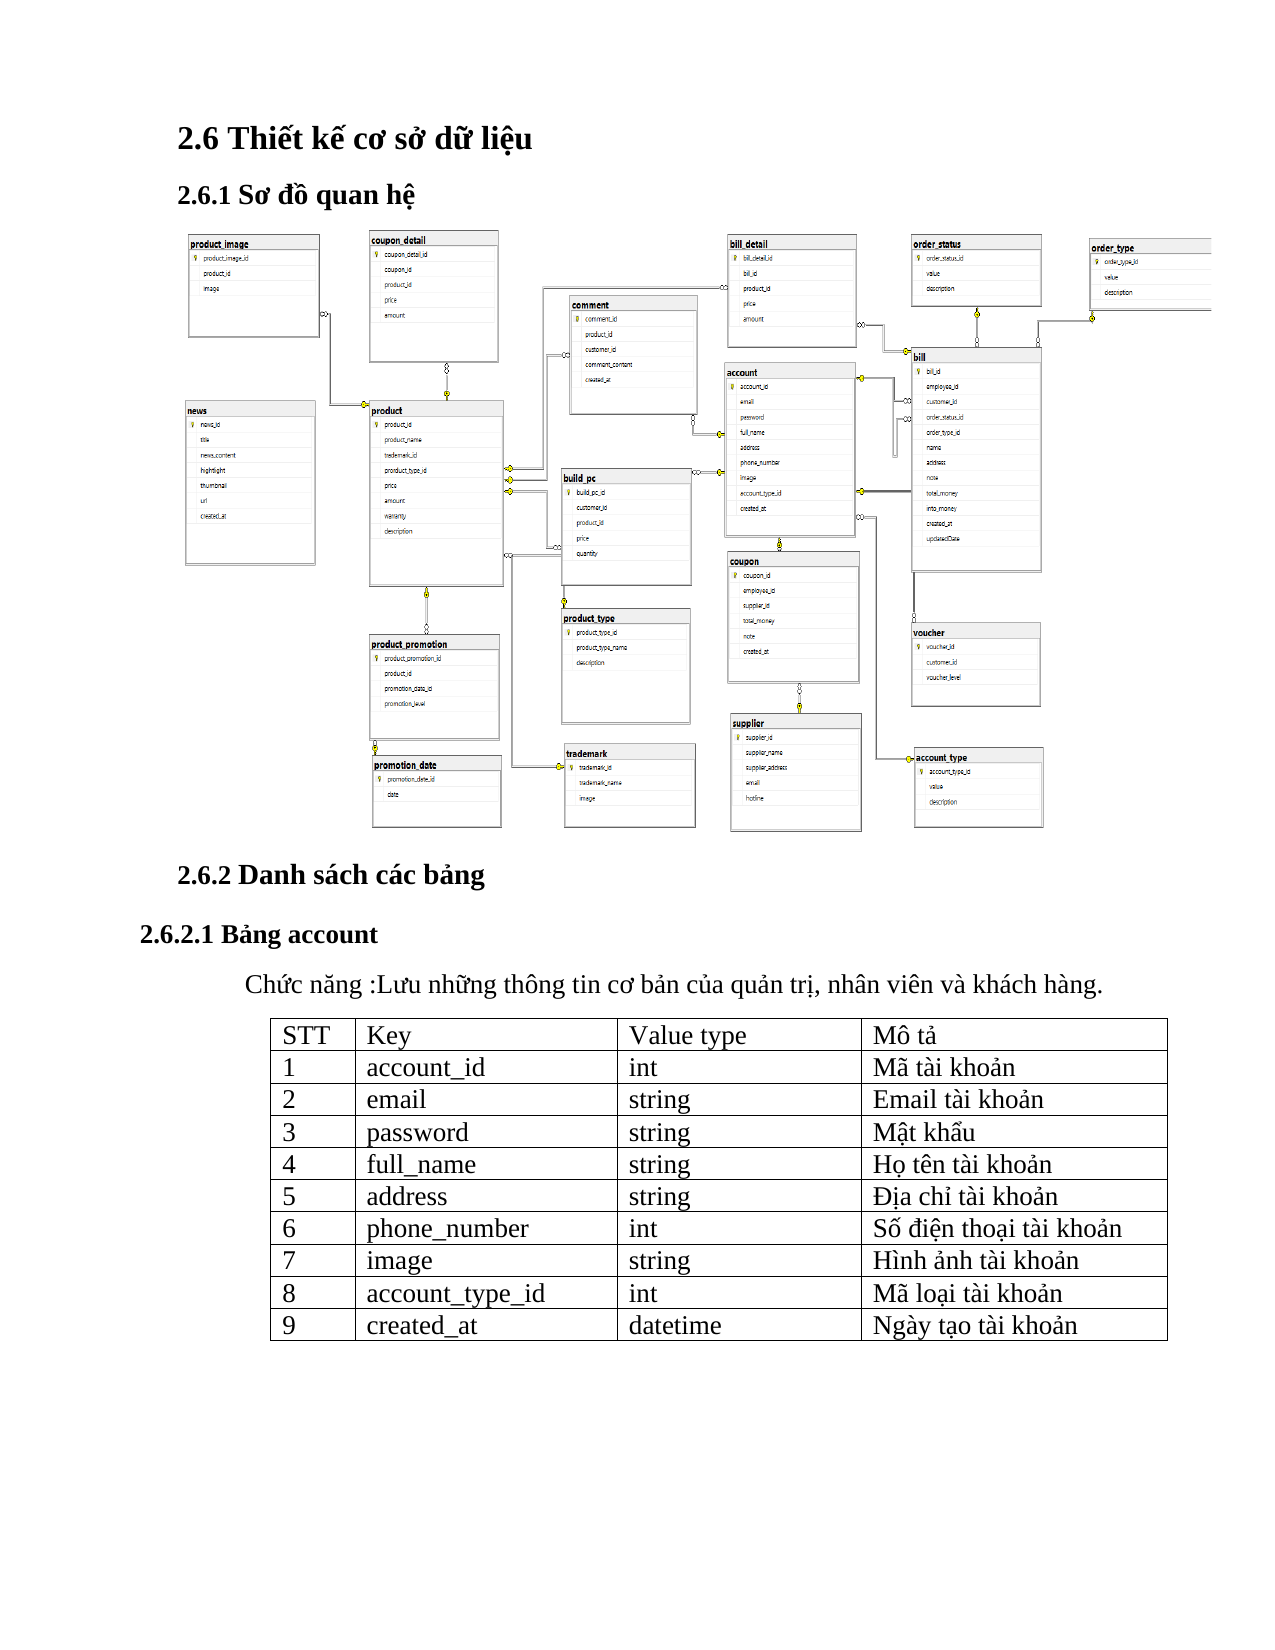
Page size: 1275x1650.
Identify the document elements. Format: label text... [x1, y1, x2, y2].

table_cell 2 [271, 1084, 355, 1115]
subtitle Bảng account [139, 918, 1156, 950]
table_cell int [618, 1212, 861, 1243]
table_cell 3 [271, 1116, 355, 1147]
table_cell 9 [271, 1309, 355, 1340]
table_cell Hình ảnh tài khoản [862, 1245, 1167, 1276]
table_cell phone_number [356, 1212, 617, 1243]
table_cell int [618, 1277, 861, 1308]
table_cell Mã loại tài khoản [862, 1277, 1167, 1308]
table_cell string [618, 1148, 861, 1179]
table_cell Họ tên tài khoản [862, 1148, 1167, 1179]
table_cell datetime [618, 1309, 861, 1340]
table_cell string [618, 1245, 861, 1276]
subtitle Thiết kế cơ sở dữ liệu [177, 118, 1156, 157]
table_cell address [356, 1180, 617, 1211]
picture [177, 229, 1212, 839]
table_cell account_id [356, 1051, 617, 1082]
table_cell string [618, 1116, 861, 1147]
table_header Value type [618, 1019, 861, 1050]
table_cell string [618, 1084, 861, 1115]
table_cell password [356, 1116, 617, 1147]
table_cell 7 [271, 1245, 355, 1276]
table_cell Số điện thoại tài khoản [862, 1212, 1167, 1243]
table_cell Địa chỉ tài khoản [862, 1180, 1167, 1211]
table_cell Mã tài khoản [862, 1051, 1167, 1082]
table_cell Email tài khoản [862, 1084, 1167, 1115]
subtitle Danh sách các bảng [177, 857, 1156, 891]
table_cell 8 [271, 1277, 355, 1308]
table_cell full_name [356, 1148, 617, 1179]
table_cell Ngày tạo tài khoản [862, 1309, 1167, 1340]
table_cell 6 [271, 1212, 355, 1243]
table_cell account_type_id [356, 1277, 617, 1308]
table_cell int [618, 1051, 861, 1082]
table_cell 1 [271, 1051, 355, 1082]
table_cell string [618, 1180, 861, 1211]
table_header STT [271, 1019, 355, 1050]
table_cell 4 [271, 1148, 355, 1179]
table_cell Mật khẩu [862, 1116, 1167, 1147]
table_cell email [356, 1084, 617, 1115]
table_cell created_at [356, 1309, 617, 1340]
text Chức năng :Lưu những thông tin cơ bản của quản trị, nhân viên và khách hàng. [244, 968, 1156, 999]
table_header Key [356, 1019, 617, 1050]
table_cell image [356, 1245, 617, 1276]
table_cell 5 [271, 1180, 355, 1211]
table_header Mô tả [862, 1019, 1167, 1050]
subtitle Sơ đồ quan hệ [177, 177, 1156, 211]
